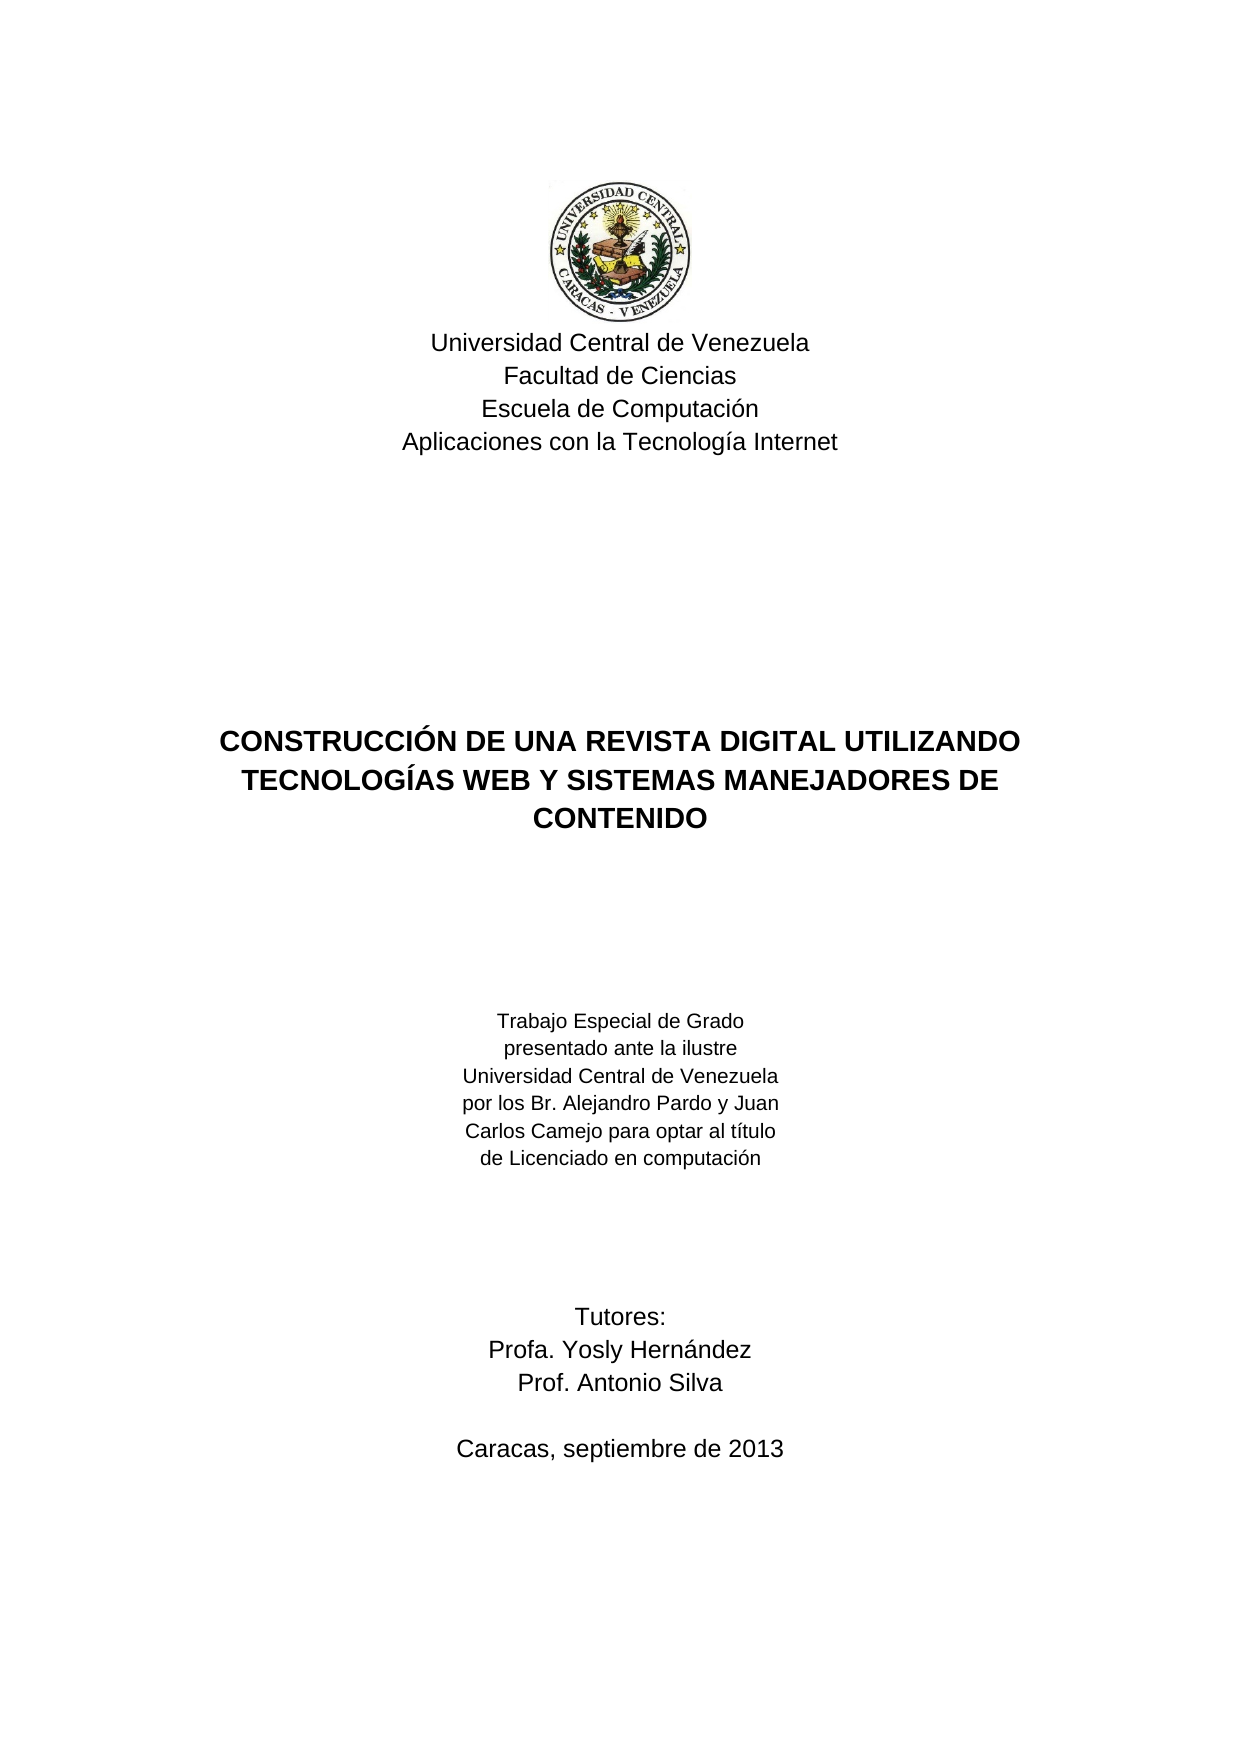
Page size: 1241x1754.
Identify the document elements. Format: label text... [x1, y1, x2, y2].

text Universidad Central de Venezuela [177, 328, 1063, 357]
text CONSTRUCCIÓN DE UNA REVISTA DIGITAL UTILIZANDO TECNOLOGÍAS WEB Y SISTEMAS MANEJADORES DE CONTENIDO [177, 724, 1063, 835]
text Profa. Yosly Hernández [177, 1335, 1063, 1364]
picture [548, 180, 692, 324]
text Facultad de Ciencias [177, 361, 1063, 389]
text Escuela de Computación [177, 394, 1063, 423]
text Aplicaciones con la Tecnología Internet [177, 427, 1063, 456]
text Tutores: [177, 1302, 1063, 1331]
text Caracas, septiembre de 2013 [177, 1434, 1063, 1463]
text Prof. Antonio Silva [177, 1368, 1063, 1397]
